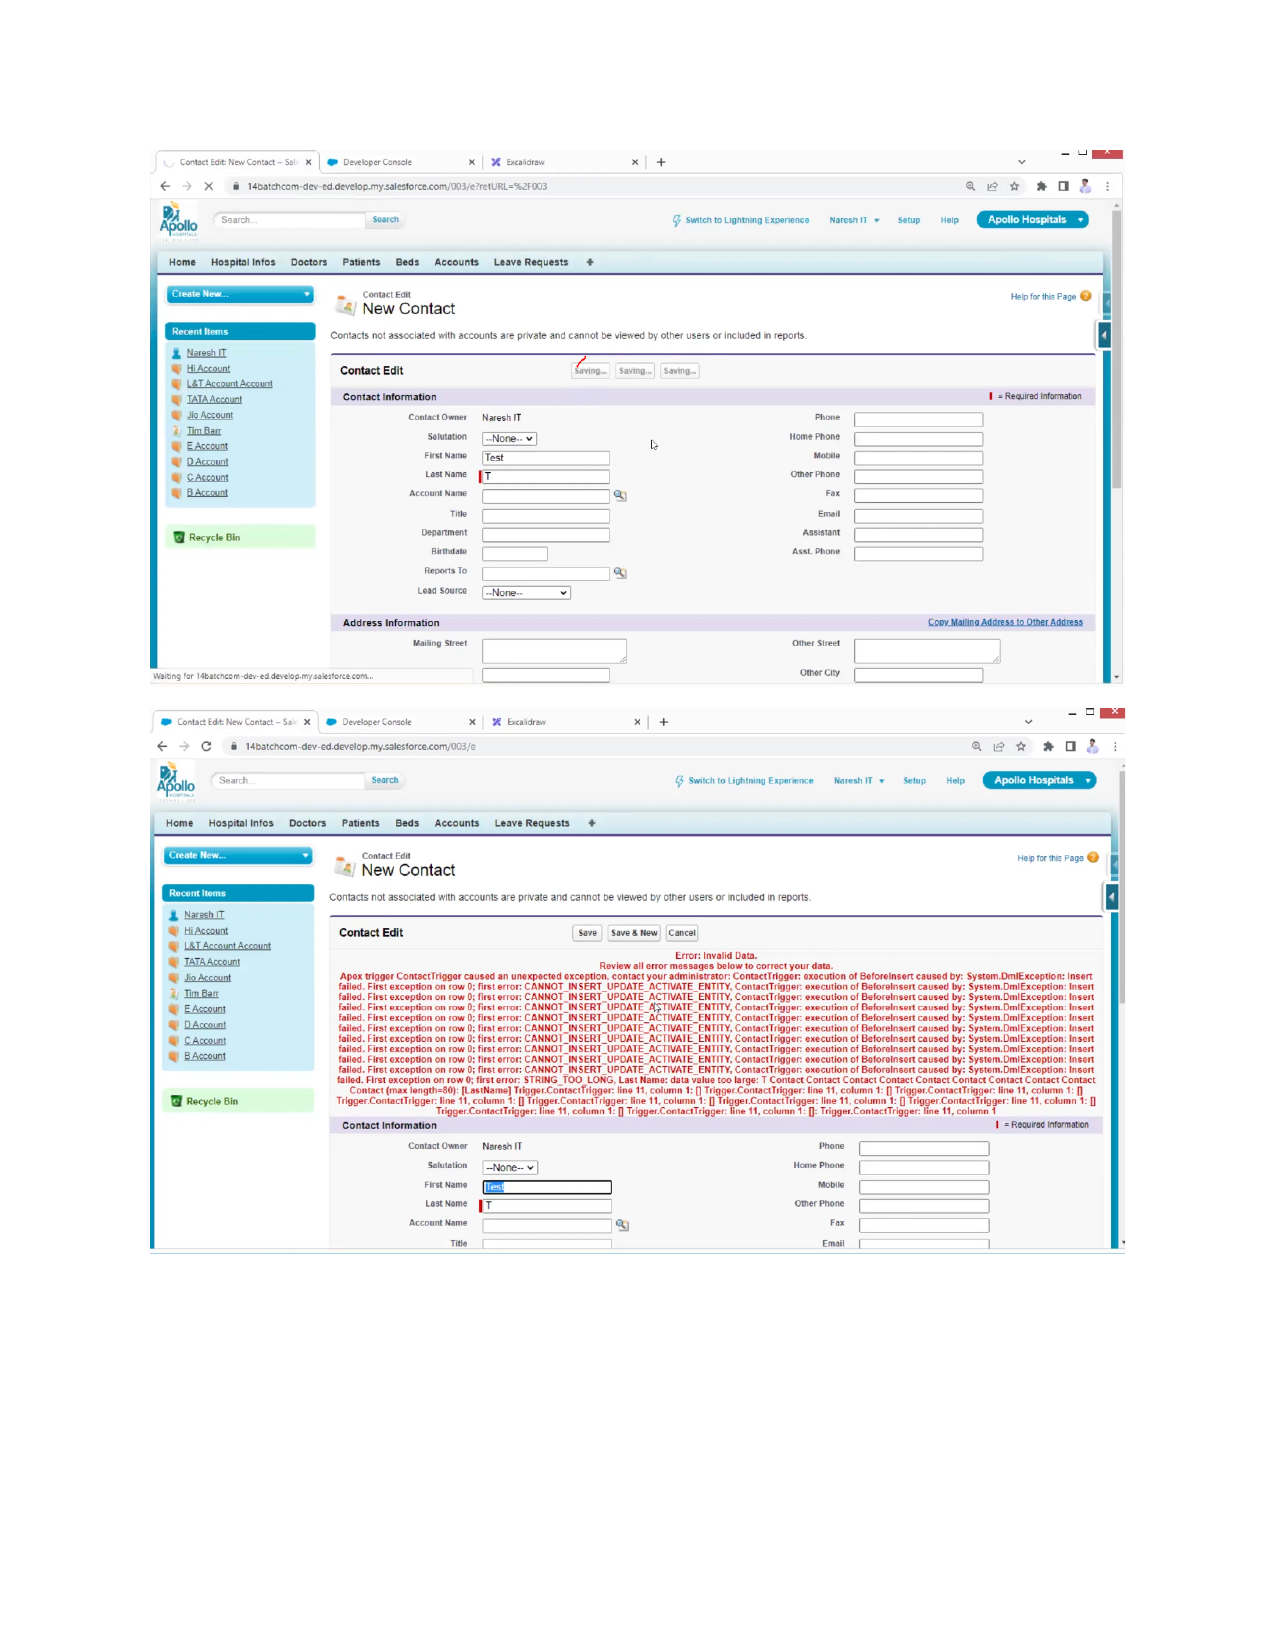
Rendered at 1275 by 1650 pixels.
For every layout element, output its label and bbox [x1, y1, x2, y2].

picture [150, 150, 1125, 687]
picture [150, 708, 1125, 1254]
